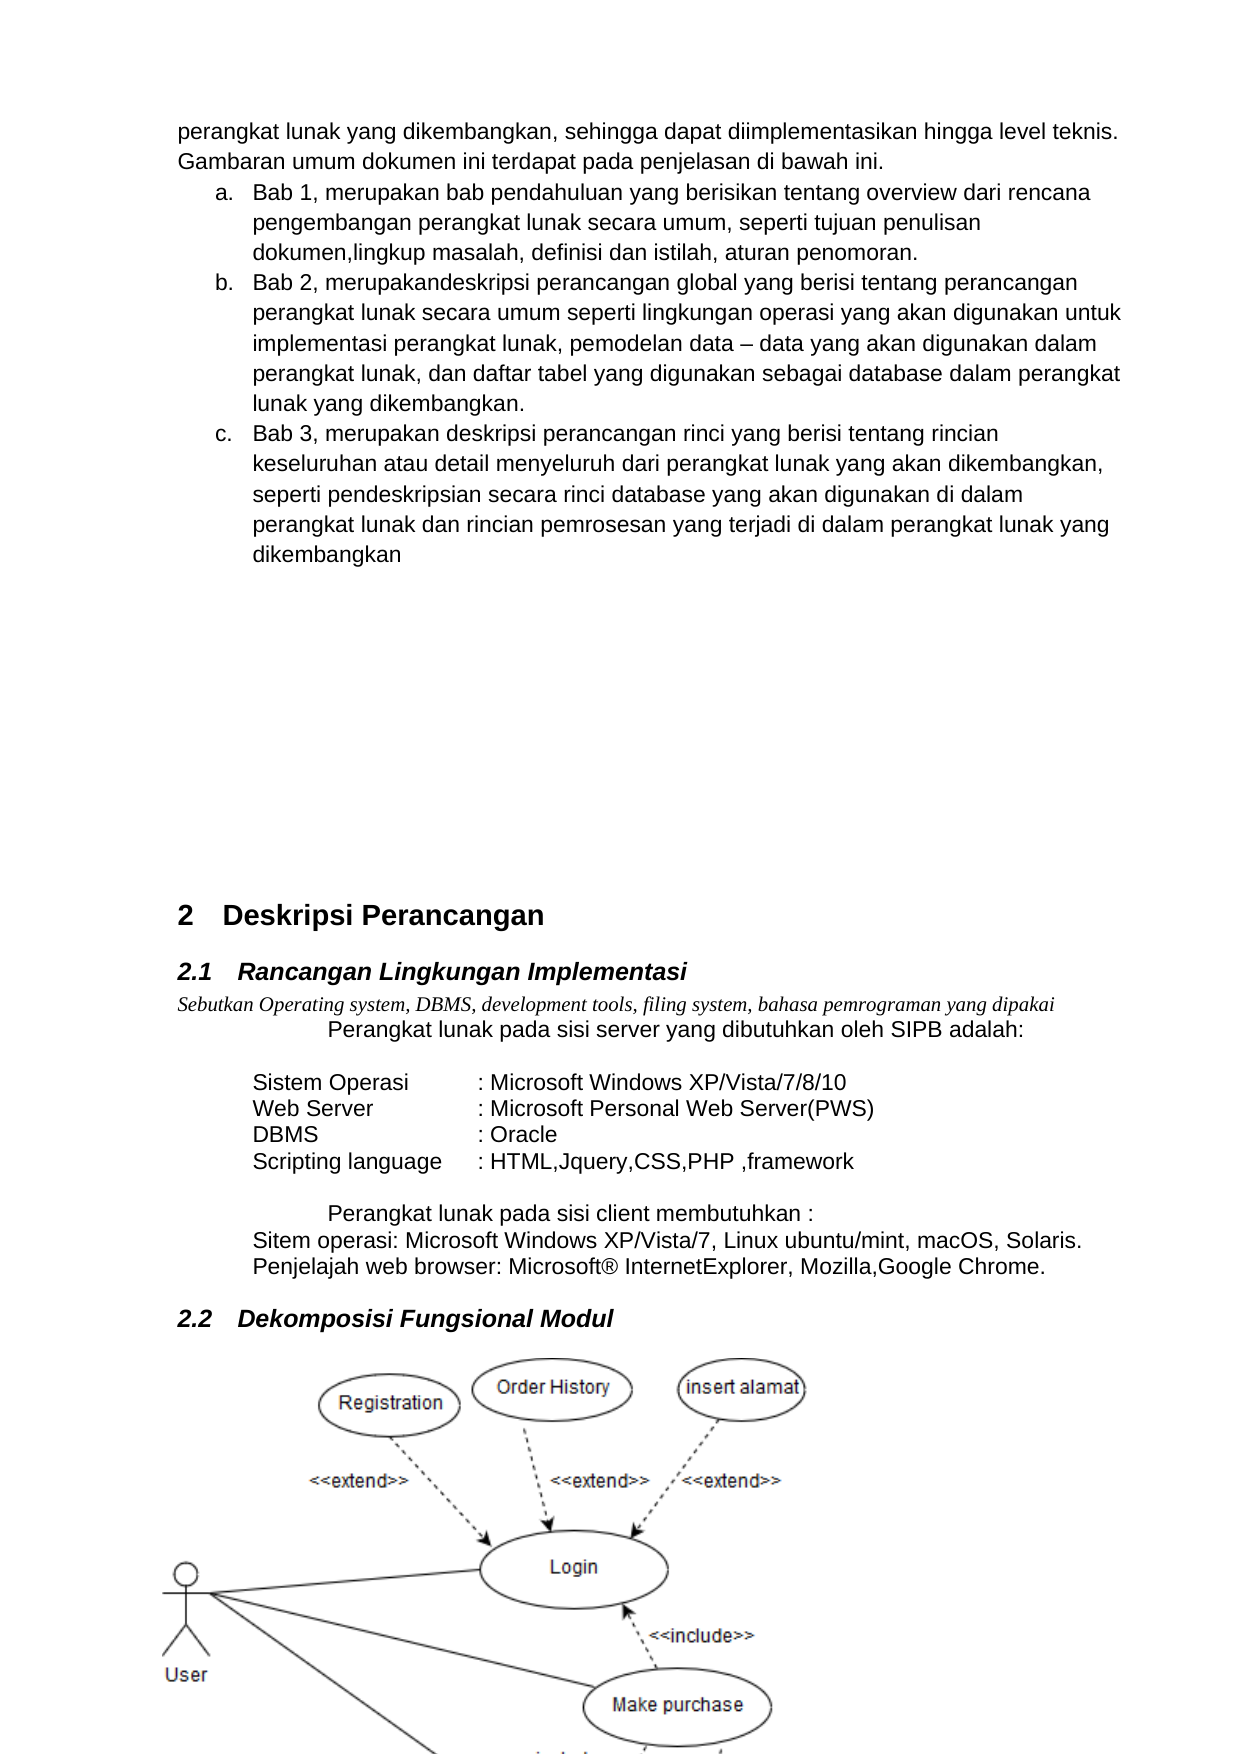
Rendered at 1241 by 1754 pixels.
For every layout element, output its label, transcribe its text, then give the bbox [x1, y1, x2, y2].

list Bab 1, merupakan bab pendahuluan yang berisikan tentang overview dari rencana pengembangan perangkat lunak secara umum, seperti tujuan penulisan dokumen,lingkup masalah, definisi dan istilah, aturan penomoran. [215, 178, 1122, 265]
text Sebutkan Operating system, DBMS, development tools, filing system, bahasa pemrograman yang dipakai [177, 992, 1122, 1016]
picture [162, 1358, 1137, 1754]
subtitle Rancangan Lingkungan Implementasi [177, 957, 1122, 986]
text Perangkat lunak pada sisi server yang dibutuhkan oleh SIPB adalah: [252, 1016, 1122, 1042]
subtitle Deskripsi Perancangan [177, 898, 1122, 932]
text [177, 118, 1122, 175]
subtitle Dekomposisi Fungsional Modul [177, 1304, 1122, 1333]
text Sitem operasi: Microsoft Windows XP/Vista/7, Linux ubuntu/mint, macOS, Solaris. Penjelajah web browser: Microsoft® InternetExplorer, Mozilla,Google Chrome. [252, 1227, 1122, 1279]
text Sistem Operasi : Microsoft Windows XP/Vista/7/8/10 [252, 1069, 1122, 1095]
text Perangkat lunak pada sisi client membutuhkan : [252, 1200, 1122, 1227]
text Scripting language : HTML,Jquery,CSS,PHP ,framework [252, 1148, 1122, 1174]
text DBMS : Oracle [252, 1121, 1122, 1148]
text Web Server : Microsoft Personal Web Server(PWS) [252, 1095, 1122, 1121]
list Bab 3, merupakan deskripsi perancangan rinci yang berisi tentang rincian keseluruhan atau detail menyeluruh dari perangkat lunak yang akan dikembangkan, seperti pendeskripsian secara rinci database yang akan digunakan di dalam perangkat lunak dan rincian pemrosesan yang terjadi di dalam perangkat lunak yang dikembangkan [215, 420, 1122, 567]
list Bab 2, merupakandeskripsi perancangan global yang berisi tentang perancangan perangkat lunak secara umum seperti lingkungan operasi yang akan digunakan untuk implementasi perangkat lunak, pemodelan data – data yang akan digunakan dalam perangkat lunak, dan daftar tabel yang digunakan sebagai database dalam perangkat lunak yang dikembangkan. [215, 269, 1122, 416]
